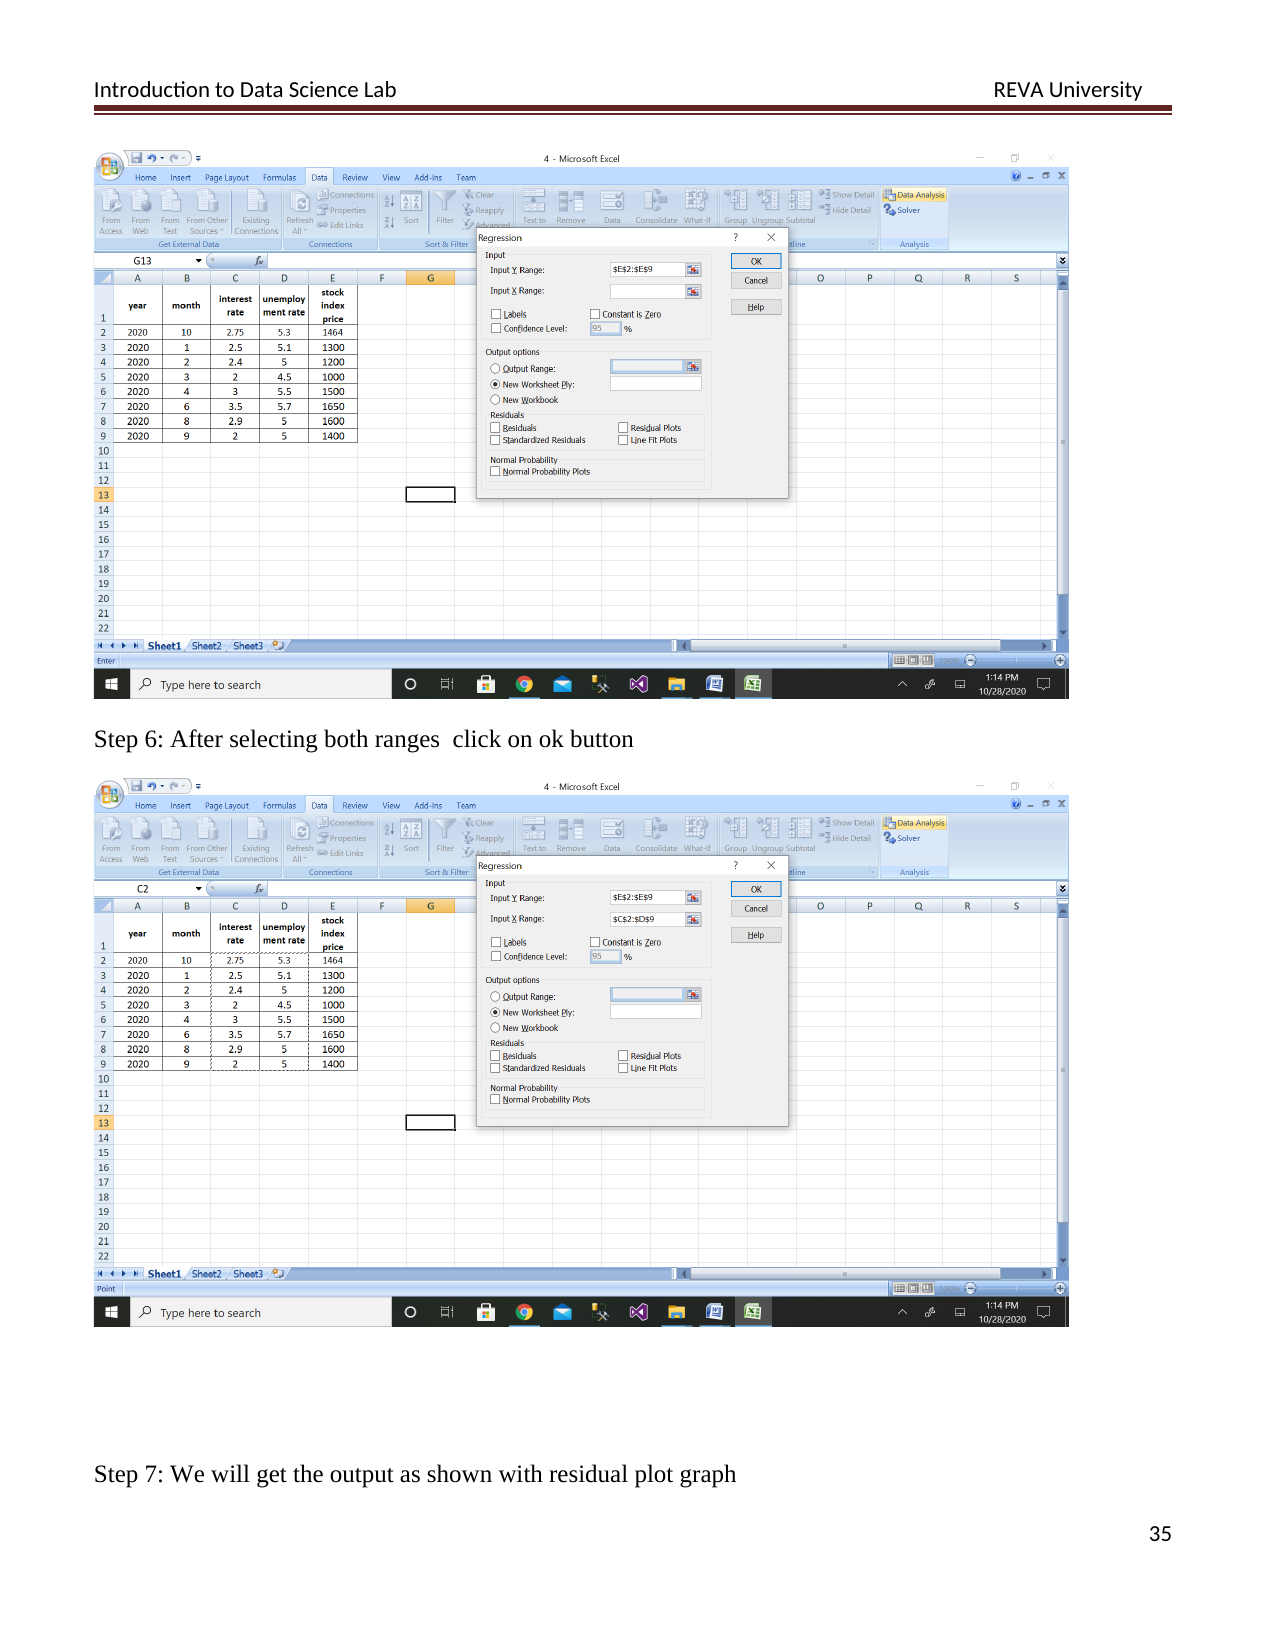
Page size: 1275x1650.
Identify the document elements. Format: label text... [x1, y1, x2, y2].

picture [93, 777, 1069, 1327]
picture [93, 150, 1069, 699]
text Step 6: After selecting both ranges click on ok button [94, 724, 1172, 752]
text Step 7: We will get the output as shown with residual plot graph [94, 1459, 1172, 1488]
